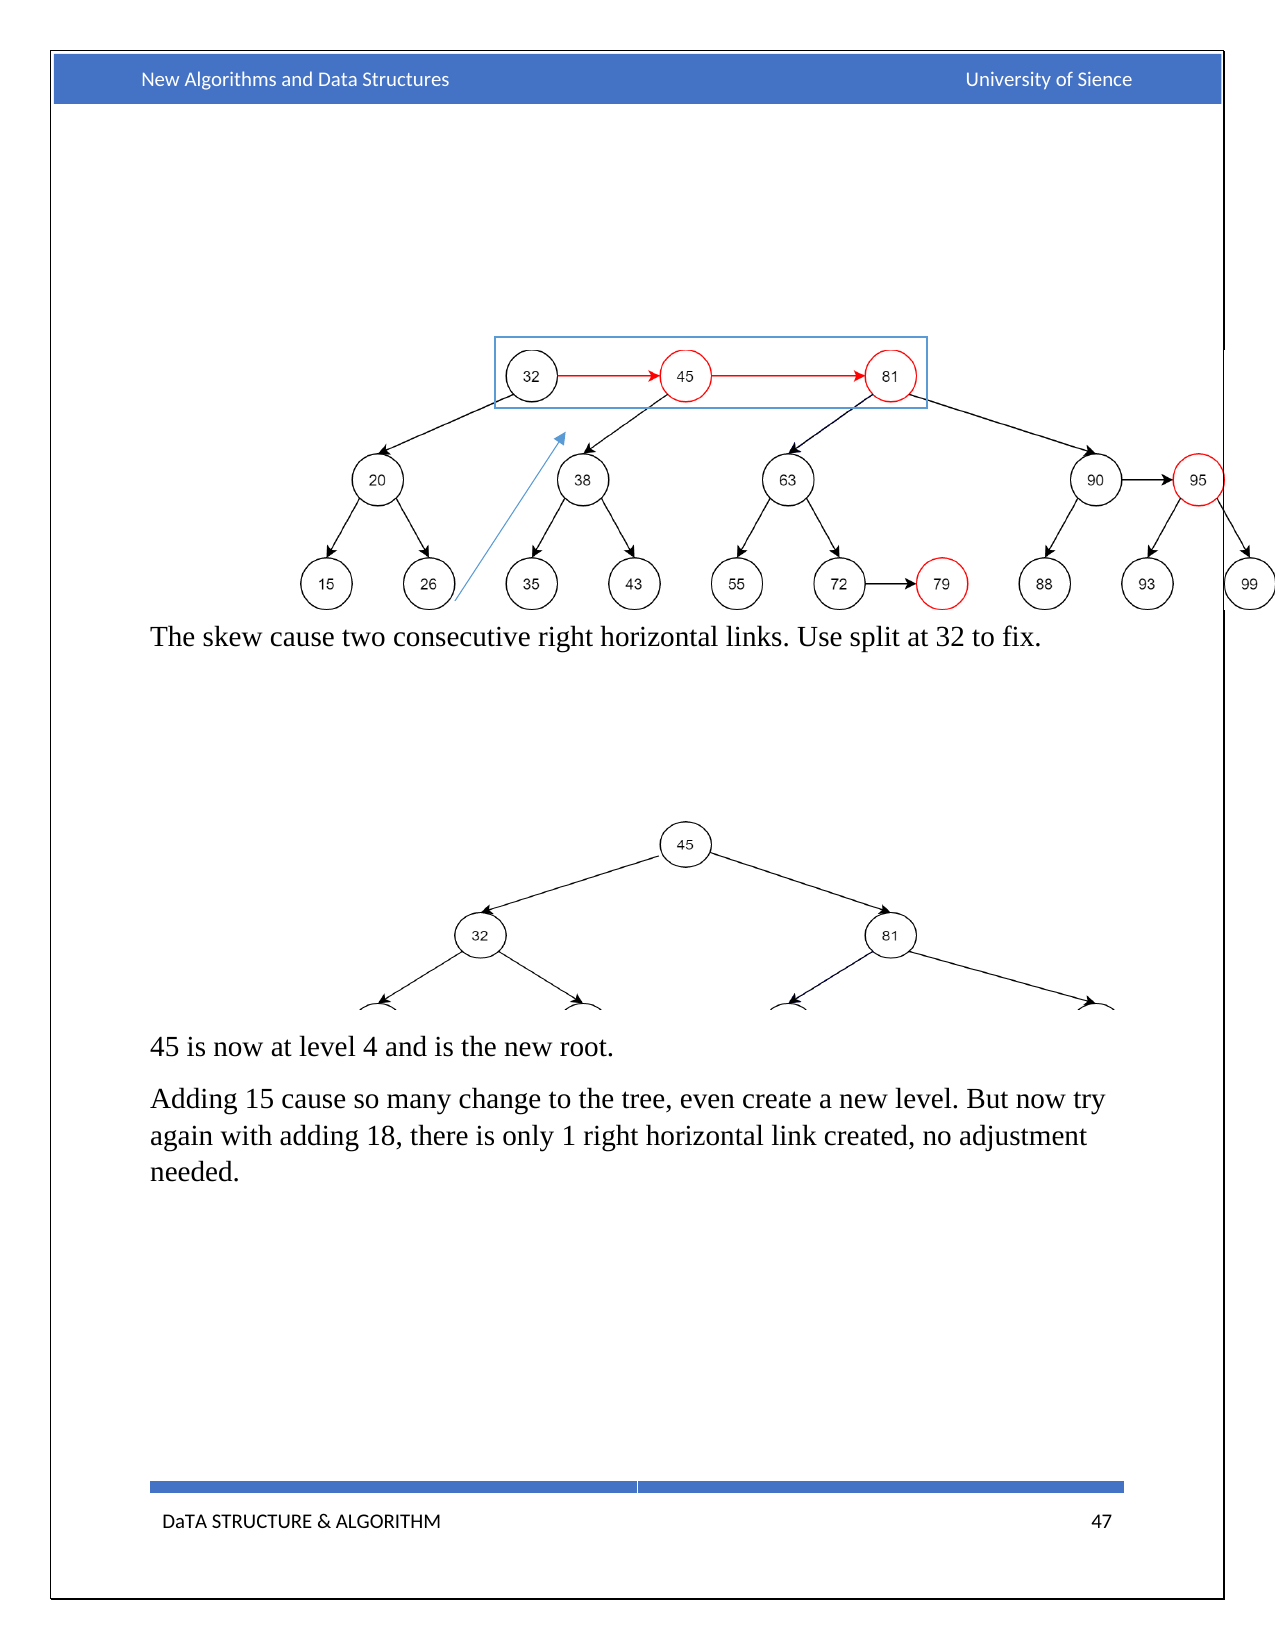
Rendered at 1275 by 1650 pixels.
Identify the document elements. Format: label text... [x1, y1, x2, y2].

text The skew cause two consecutive right horizontal links. Use split at 32 to fix. [150, 619, 1124, 652]
text Adding 15 cause so many change to the tree, even create a new level. But now try again with adding 18, there is only 1 right horizontal link created, no adjustment needed. [150, 1082, 1124, 1187]
text 45 is now at level 4 and is the new root. [150, 1029, 1124, 1062]
